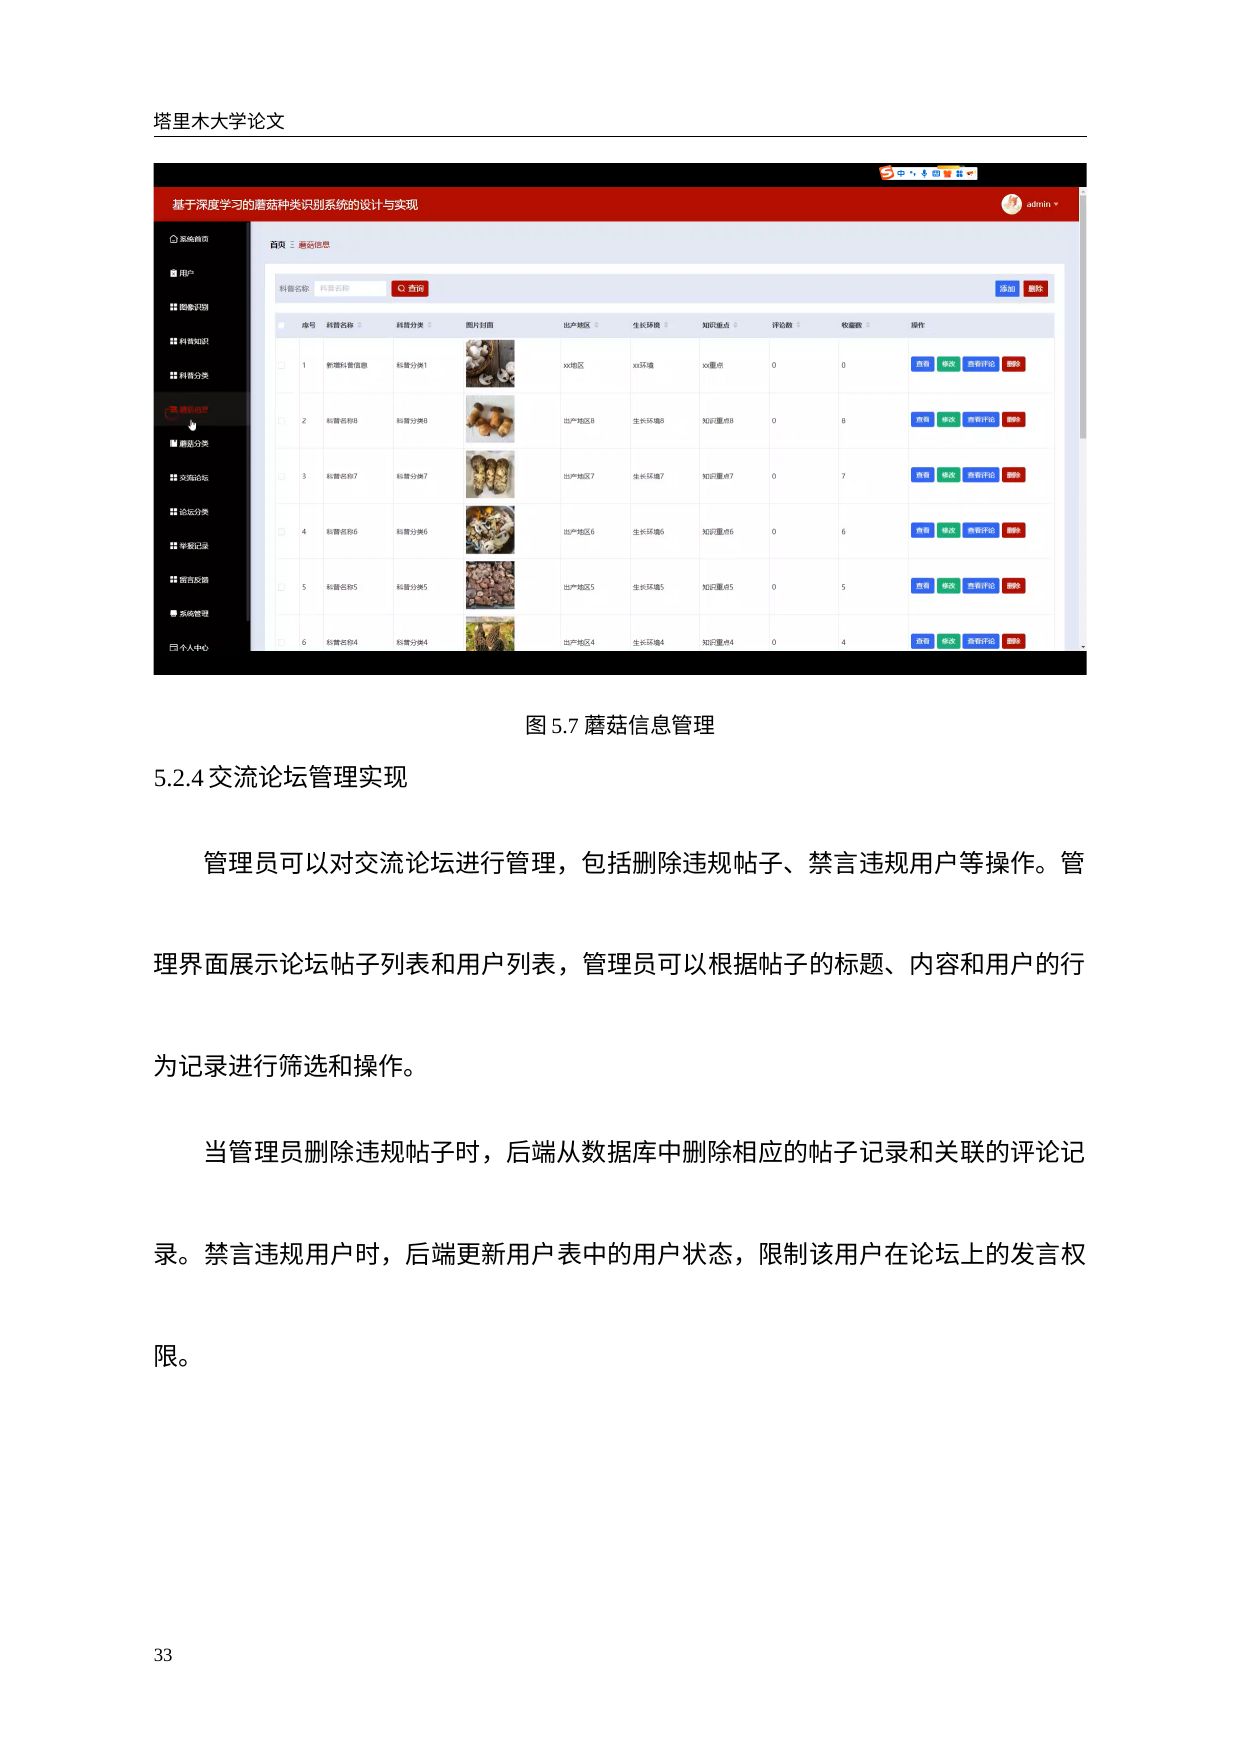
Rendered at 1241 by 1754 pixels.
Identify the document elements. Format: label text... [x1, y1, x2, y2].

picture [153, 163, 1087, 675]
text 当管理员删除违规帖子时，后端从数据库中删除相应的帖子记录和关联的评论记录。禁言违规用户时，后端更新用户表中的用户状态，限制该用户在论坛上的发言权限。 [153, 1117, 1087, 1389]
text 图5.7 蘑菇信息管理 [153, 707, 1087, 741]
text 管理员可以对交流论坛进行管理，包括删除违规帖子、禁言违规用户等操作。管理界面展示论坛帖子列表和用户列表，管理员可以根据帖子的标题、内容和用户的行为记录进行筛选和操作。 [153, 827, 1087, 1099]
subtitle 5.2.4交流论坛管理实现 [153, 741, 1087, 809]
